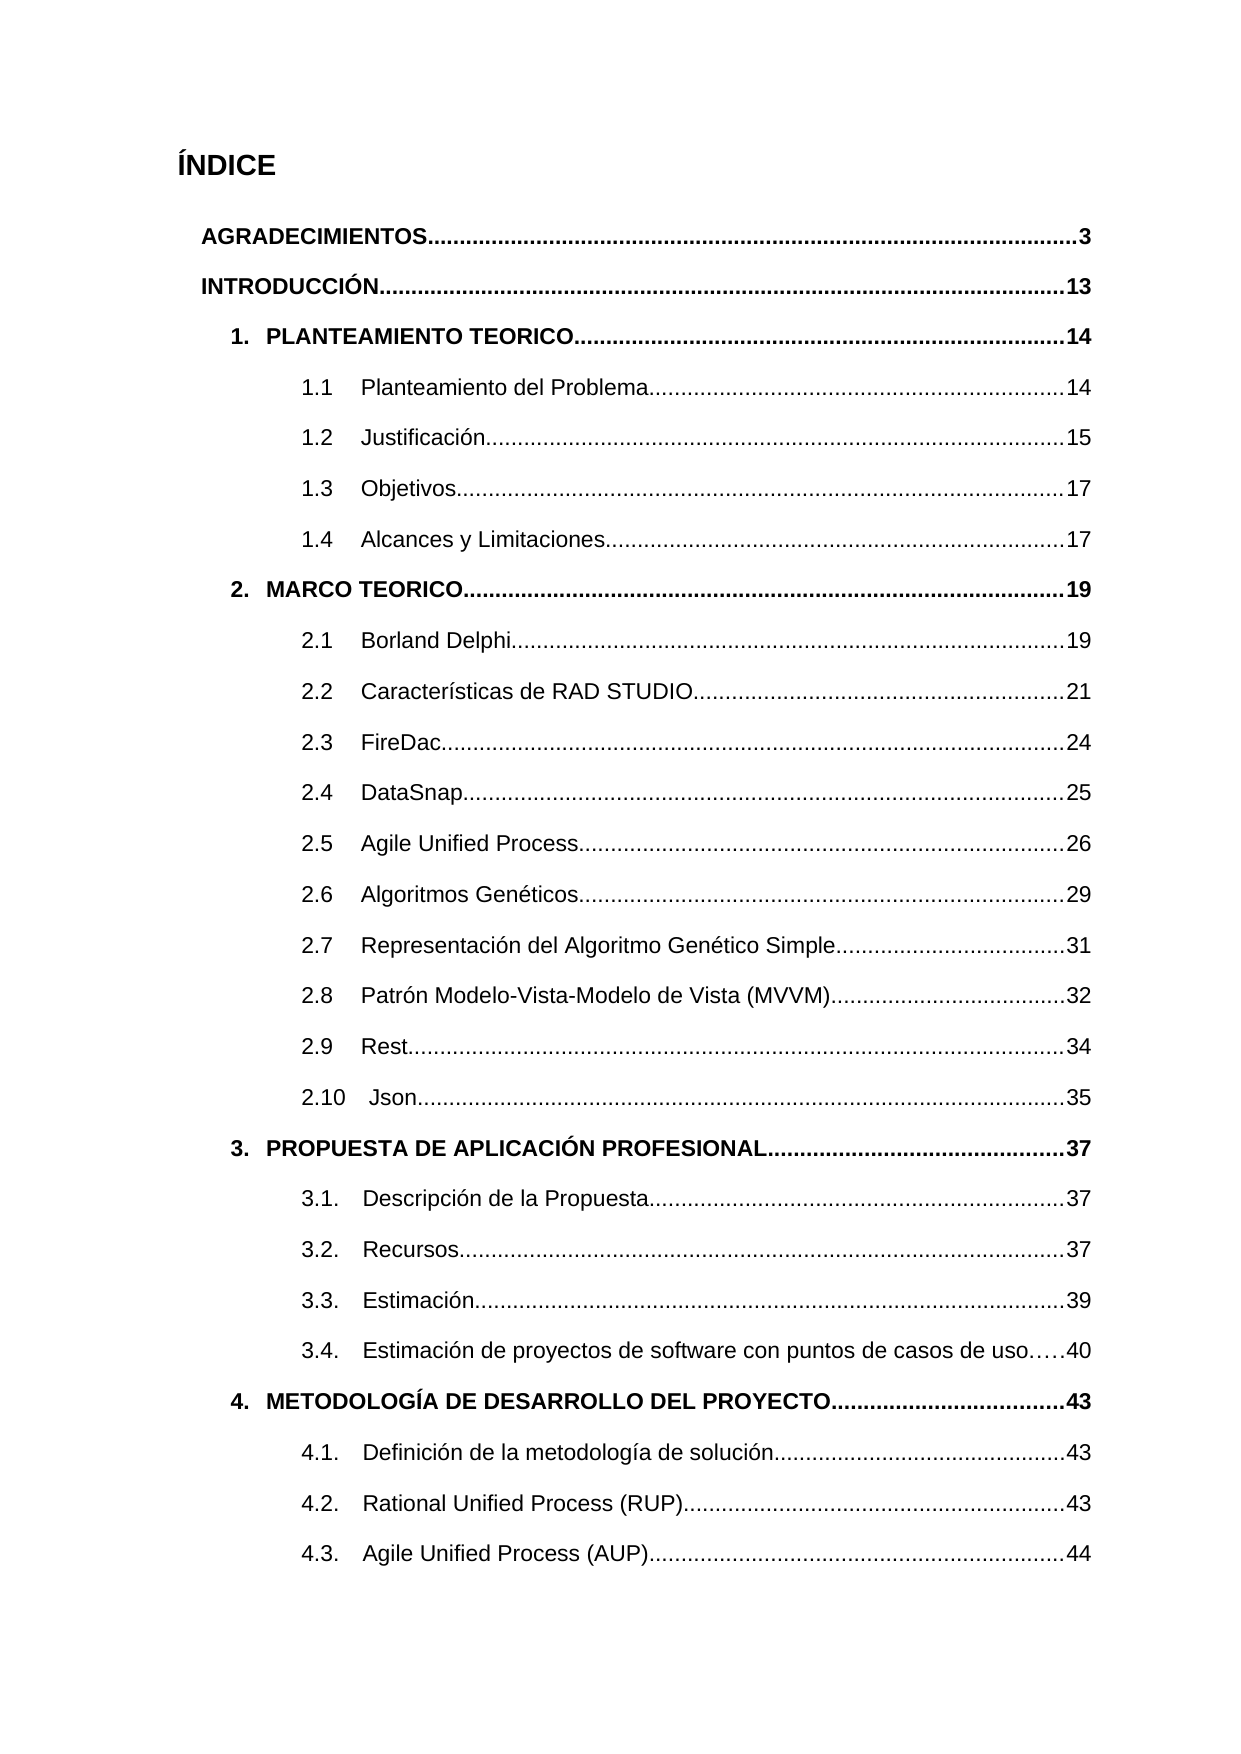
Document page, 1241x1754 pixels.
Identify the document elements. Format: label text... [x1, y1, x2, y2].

text 2.9 Rest 34 [227, 1033, 1092, 1059]
text 1.3 Objetivos 17 [227, 475, 1092, 501]
text 3.3. Estimación 39 [227, 1287, 1092, 1313]
text ÍNDICE [177, 148, 1092, 181]
text 2.10 Json 35 [227, 1084, 1092, 1110]
text 1.2 Justificación 15 [227, 424, 1092, 451]
text 1.1 Planteamiento del Problema 14 [227, 373, 1092, 400]
text 2.7 Representación del Algoritmo Genético Simple 31 [227, 932, 1092, 958]
text 2.2 Características de RAD STUDIO 21 [227, 678, 1092, 704]
text AGRADECIMIENTOS 3 [177, 223, 1092, 249]
text 2.4 DataSnap 25 [227, 779, 1092, 806]
text 2.5 Agile Unified Process 26 [227, 830, 1092, 856]
text 2.8 Patrón Modelo-Vista-Modelo de Vista (MVVM) 32 [227, 982, 1092, 1009]
text 1.4 Alcances y Limitaciones 17 [227, 526, 1092, 552]
text 4.2. Rational Unified Process (RUP) 43 [227, 1489, 1092, 1516]
text 3.1. Descripción de la Propuesta 37 [227, 1185, 1092, 1212]
text 4. METODOLOGÍA DE DESARROLLO DEL PROYECTO 43 [207, 1388, 1092, 1414]
text 3.2. Recursos 37 [227, 1236, 1092, 1262]
text 2.3 FireDac 24 [227, 729, 1092, 755]
text 1. PLANTEAMIENTO TEORICO 14 [207, 323, 1092, 349]
text 4.1. Definición de la metodología de solución 43 [227, 1439, 1092, 1465]
text 2.6 Algoritmos Genéticos 29 [227, 881, 1092, 907]
text 4.3. Agile Unified Process (AUP) 44 [227, 1540, 1092, 1567]
text INTRODUCCIÓN 13 [177, 273, 1092, 299]
text 2.1 Borland Delphi 19 [227, 627, 1092, 653]
text 3. PROPUESTA DE APLICACIÓN PROFESIONAL 37 [207, 1134, 1092, 1161]
text 2. MARCO TEORICO 19 [207, 576, 1092, 603]
text 3.4. Estimación de proyectos de software con puntos de casos de uso 40 [227, 1337, 1092, 1364]
